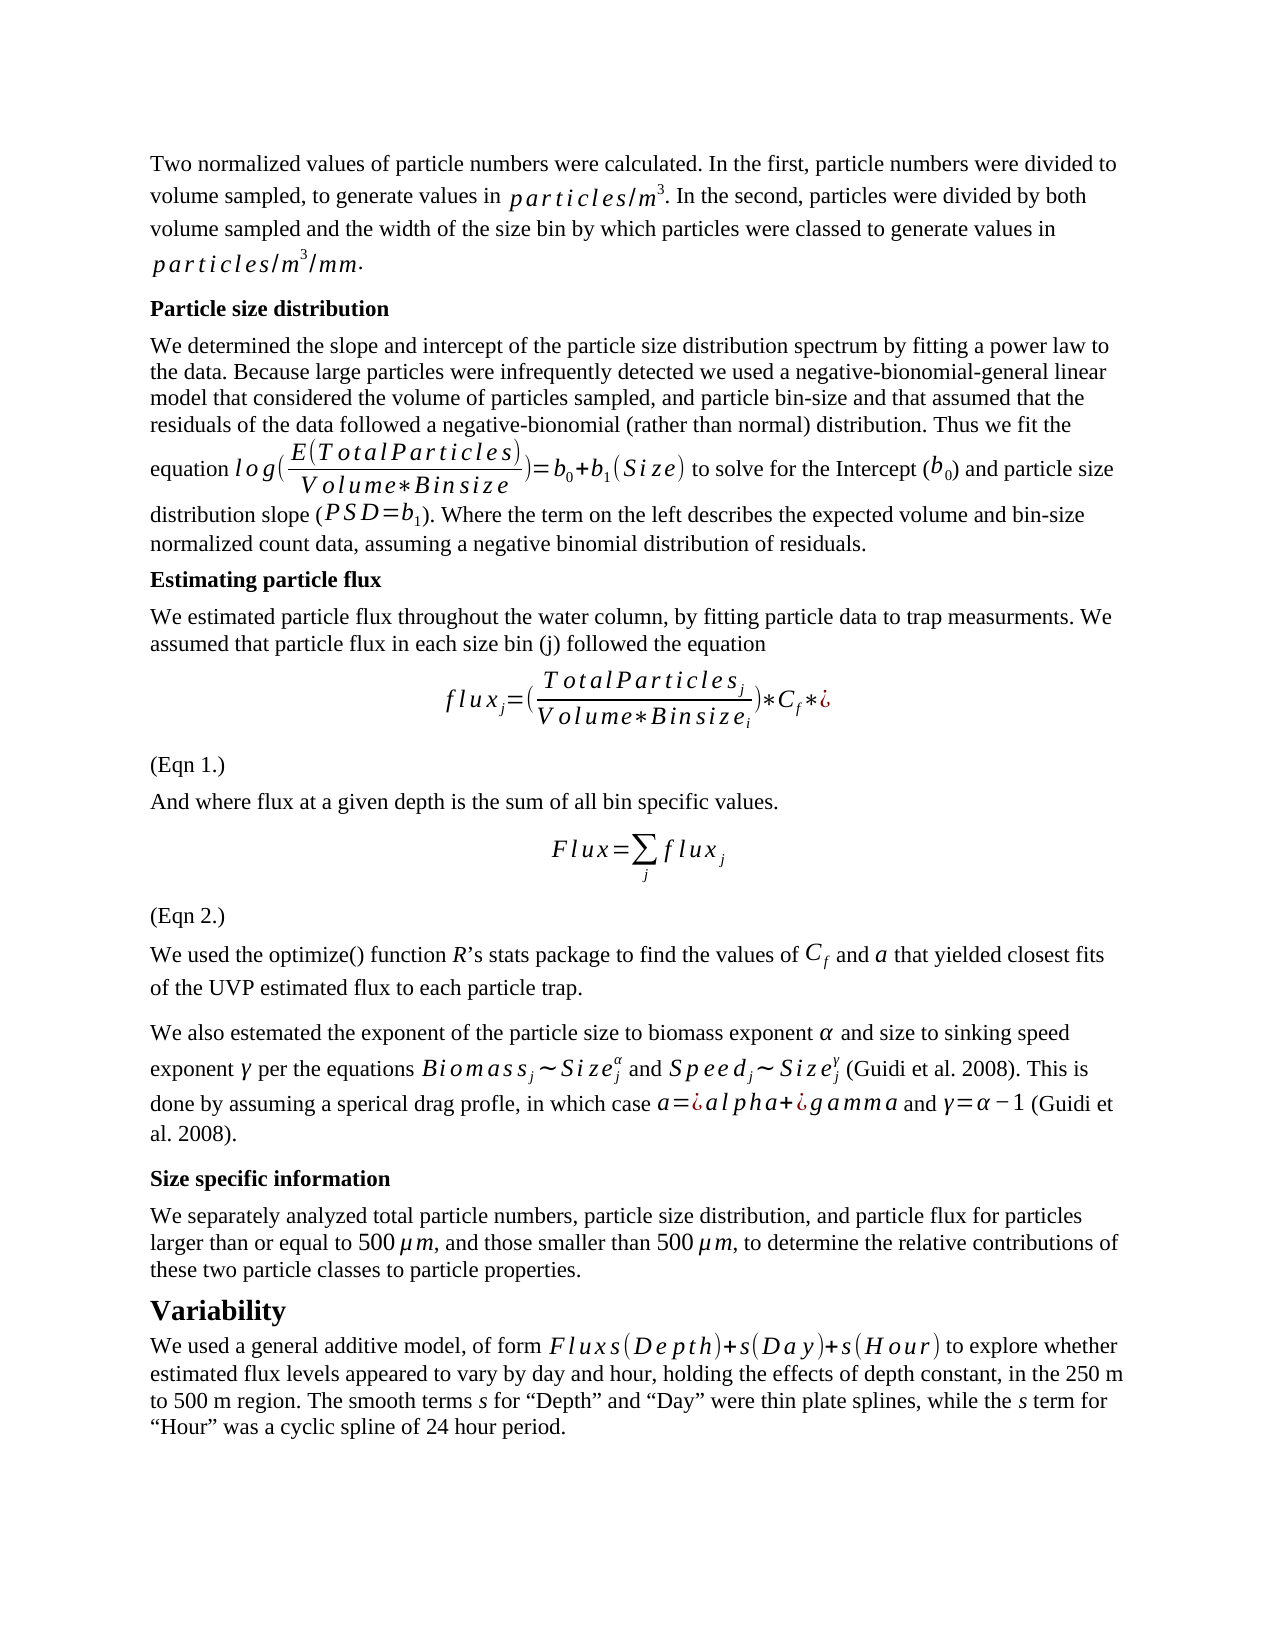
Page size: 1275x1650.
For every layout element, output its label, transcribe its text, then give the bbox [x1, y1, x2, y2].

text We used the optimize() function R’s stats package to find the values of and that yielded closest fits of the UVP estimated flux to each particle trap. [150, 939, 1125, 1000]
text We also estemated the exponent of the particle size to biomass exponent and size to sinking speed exponent per the equations and (Guidi et al. 2008). This is done by assuming a sperical drag profle, in which case and (Guidi et al. 2008). [150, 1019, 1125, 1147]
text Two normalized values of particle numbers were calculated. In the first, particle numbers were divided to volume sampled, to generate values in . In the second, particles were divided by both volume sampled and the width of the size bin by which particles were classed to generate values in . [150, 150, 1125, 277]
subtitle Variability [150, 1293, 1125, 1326]
subtitle Particle size distribution [150, 295, 1125, 321]
subtitle Estimating particle flux [150, 567, 1125, 593]
text And where flux at a given depth is the sum of all bin specific values. [150, 788, 1125, 814]
subtitle Size specific information [150, 1165, 1125, 1192]
